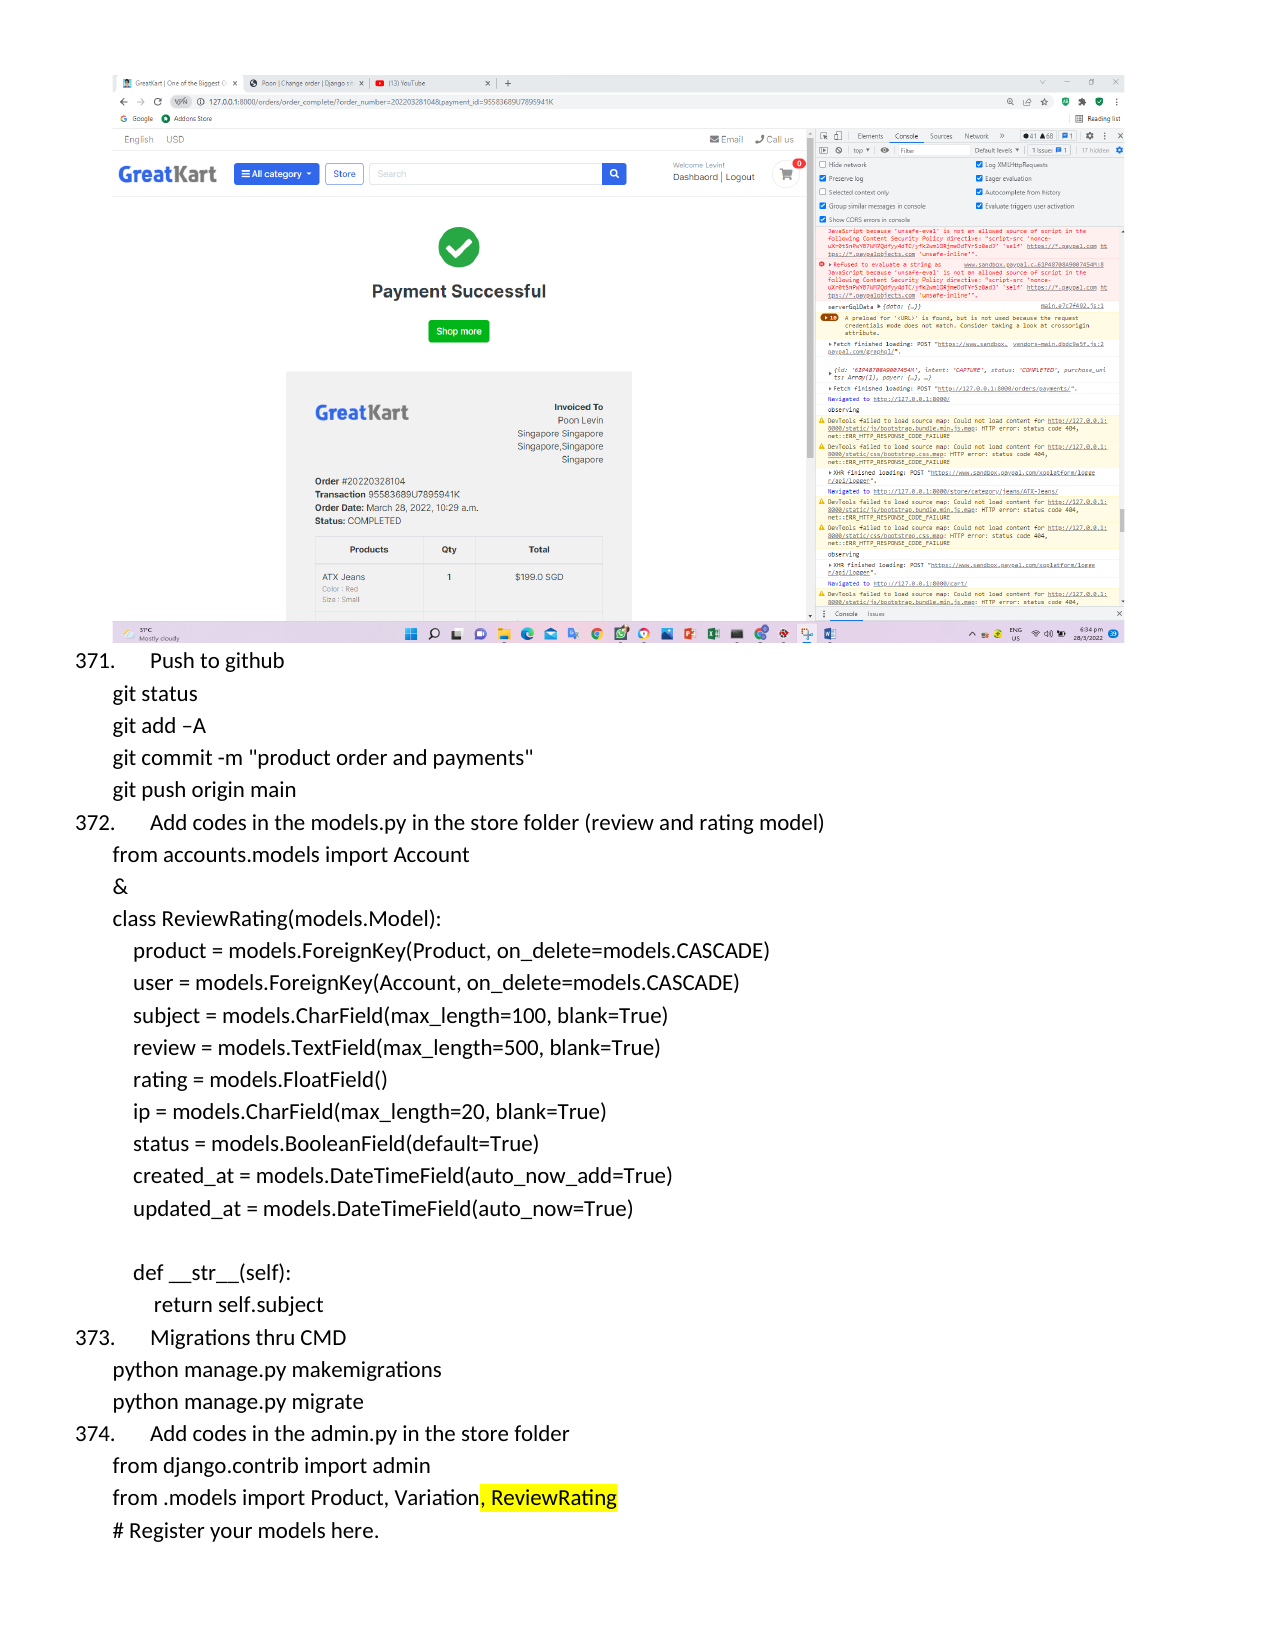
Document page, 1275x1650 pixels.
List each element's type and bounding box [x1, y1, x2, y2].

picture [112, 75, 1125, 643]
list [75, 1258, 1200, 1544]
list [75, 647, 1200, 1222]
